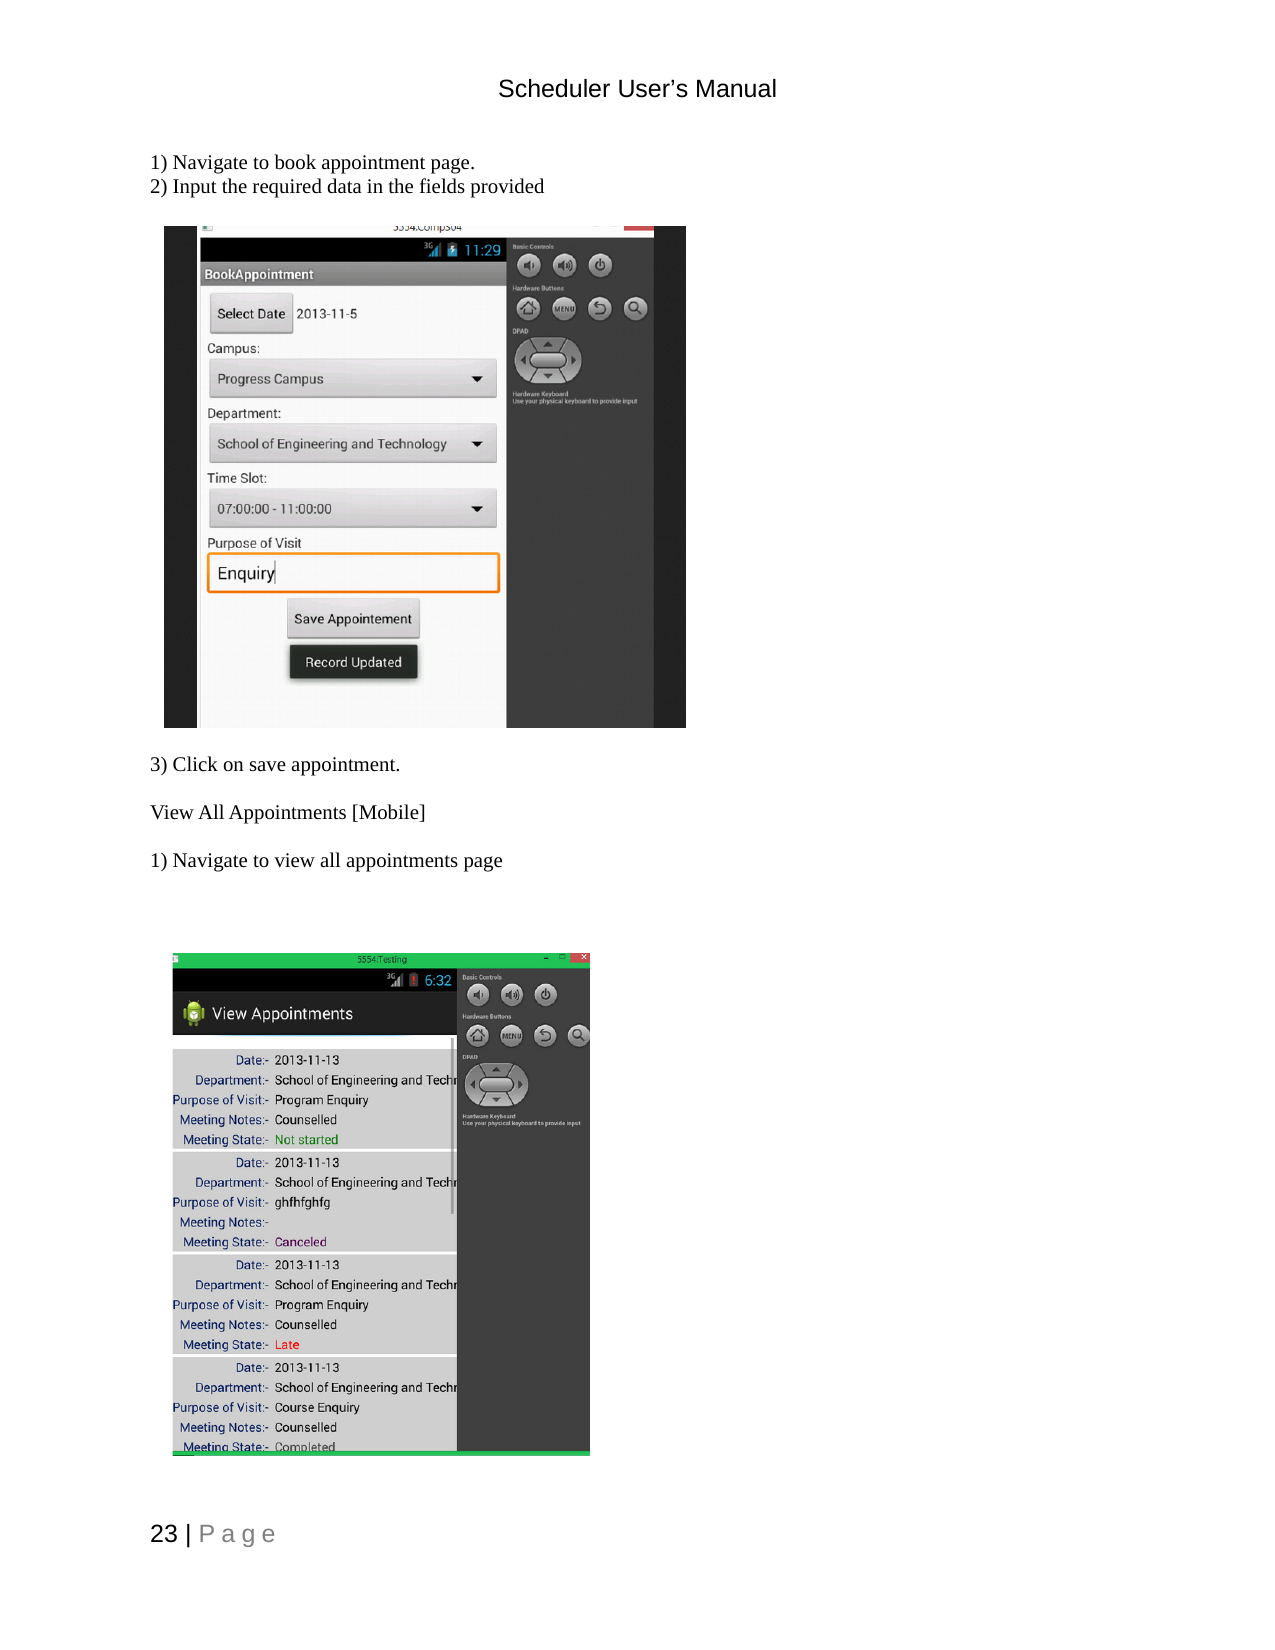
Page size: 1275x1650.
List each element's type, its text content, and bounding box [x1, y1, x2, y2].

text View All Appointments [Mobile] [150, 800, 1125, 824]
text 1) Navigate to view all appointments page [150, 848, 1125, 872]
text 3) Click on save appointment. [150, 752, 1125, 776]
text 2) Input the required data in the fields provided [150, 174, 1125, 198]
text 1) Navigate to book appointment page. [150, 150, 1125, 174]
picture [172, 953, 590, 1456]
picture [164, 226, 686, 728]
